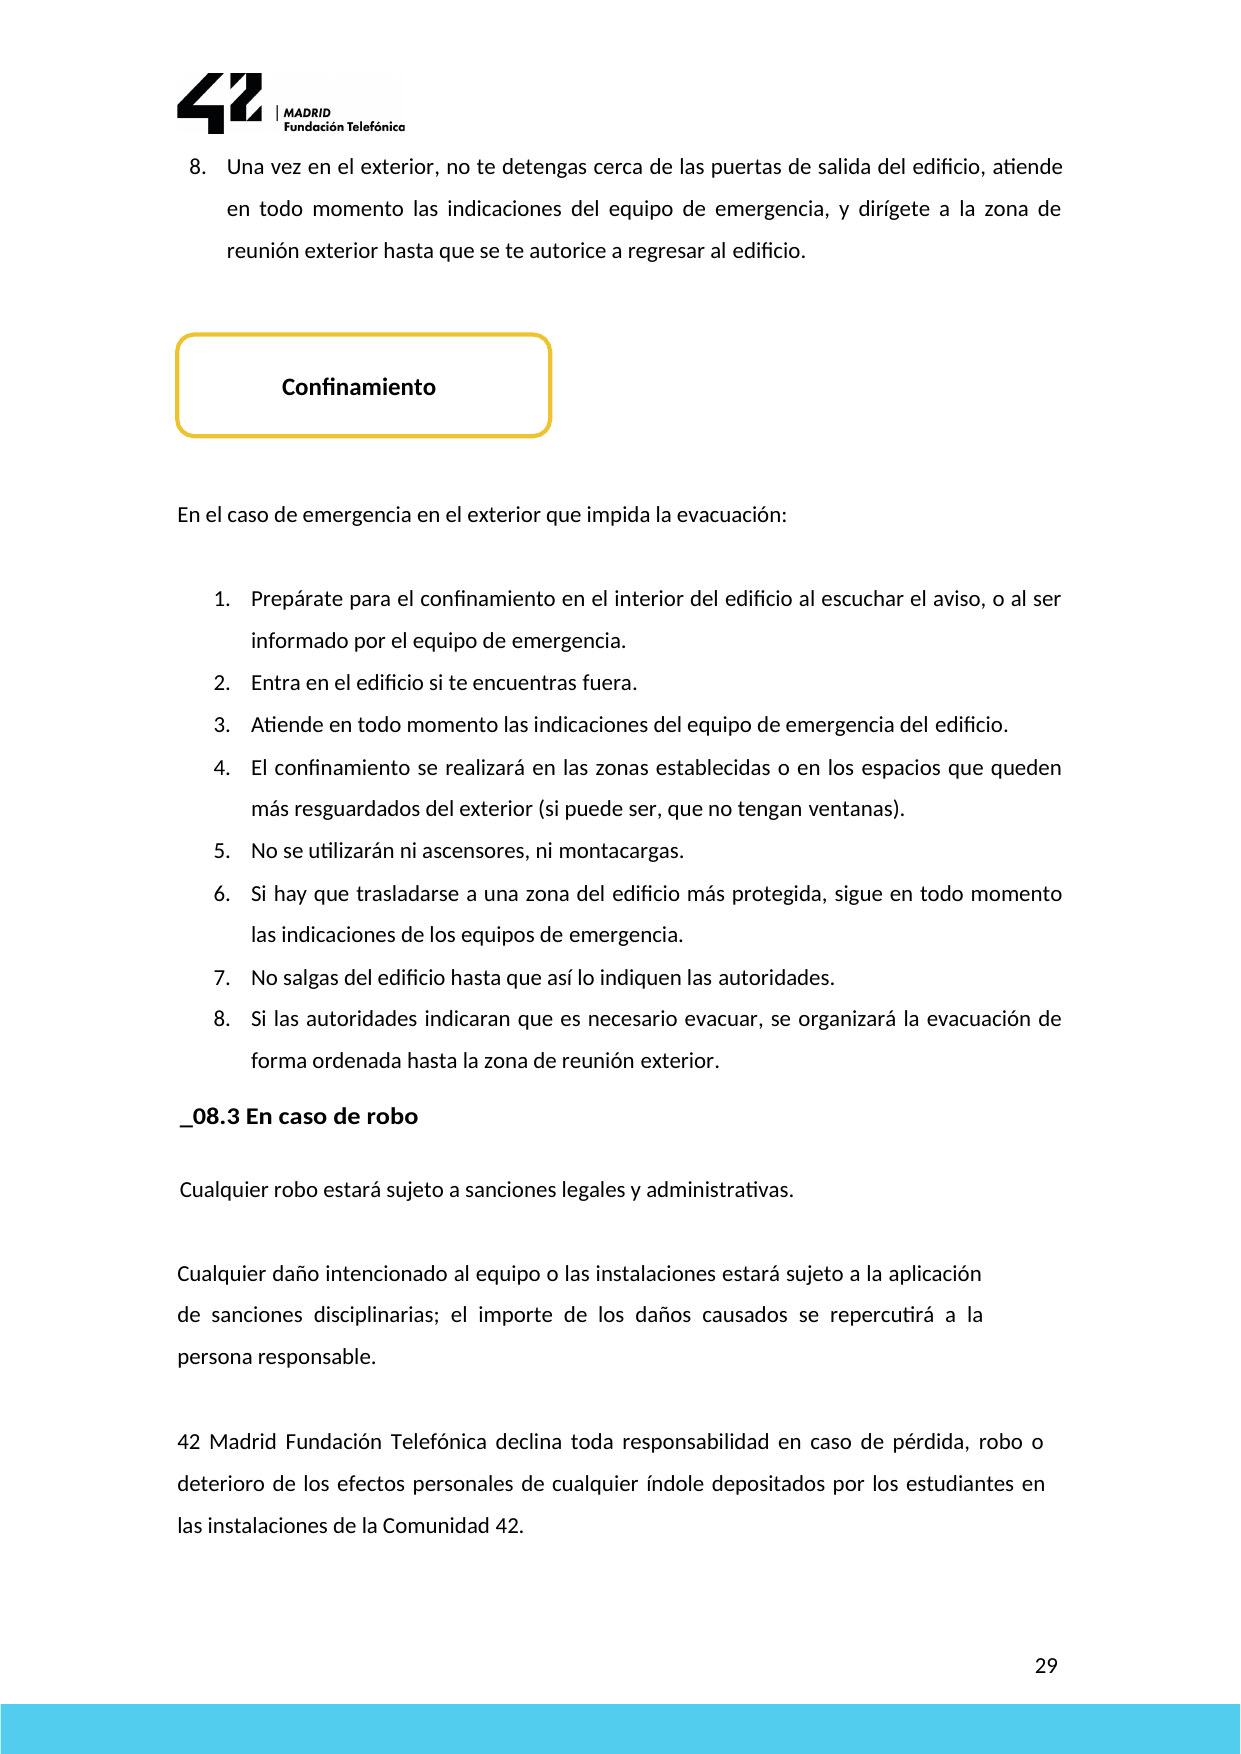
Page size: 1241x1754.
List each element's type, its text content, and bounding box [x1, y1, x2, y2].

text 42 Madrid Fundación Telefónica declina toda responsabilidad en caso de pérdida, robo o deterioro de los efectos personales de cualquier índole depositados por los estudiantes en las instalaciones de la Comunidad 42. [177, 1427, 1045, 1539]
subtitle _08.3 En caso de robo [179, 1101, 1080, 1131]
list No se utilizarán ni ascensores, ni montacargas. [213, 837, 1080, 864]
list No salgas del edificio hasta que así lo indiquen las autoridades. [213, 963, 1080, 991]
list Si las autoridades indicaran que es necesario evacuar, se organizará la evacuación de forma ordenada hasta la zona de reunión exterior. [213, 1004, 1063, 1074]
picture [177, 73, 405, 134]
list Una vez en el exterior, no te detengas cerca de las puertas de salida del edificio, atiende en todo momento las indicaciones del equipo de emergencia, y dirígete a la zona de reunión exterior hasta que se te autorice a regresar al edificio. [189, 152, 1063, 264]
list Atiende en todo momento las indicaciones del equipo de emergencia del edificio. [213, 711, 1080, 738]
list Si hay que trasladarse a una zona del edificio más protegida, sigue en todo momento las indicaciones de los equipos de emergencia. [213, 879, 1063, 949]
list Prepárate para el confinamiento en el interior del edificio al escuchar el aviso, o al ser informado por el equipo de emergencia. [213, 584, 1064, 654]
text Cualquier robo estará sujeto a sanciones legales y administrativas. [179, 1175, 1080, 1203]
text En el caso de emergencia en el exterior que impida la evacuación: [177, 500, 1080, 528]
text Cualquier daño intencionado al equipo o las instalaciones estará sujeto a la aplicación de sanciones disciplinarias; el importe de los daños causados se repercutirá a la persona responsable. [177, 1259, 984, 1370]
list El confinamiento se realizará en las zonas establecidas o en los espacios que queden más resguardados del exterior (si puede ser, que no tengan ventanas). [213, 753, 1063, 823]
picture [0, 1704, 1241, 1754]
list Entra en el edificio si te encuentras fuera. [213, 668, 1080, 696]
